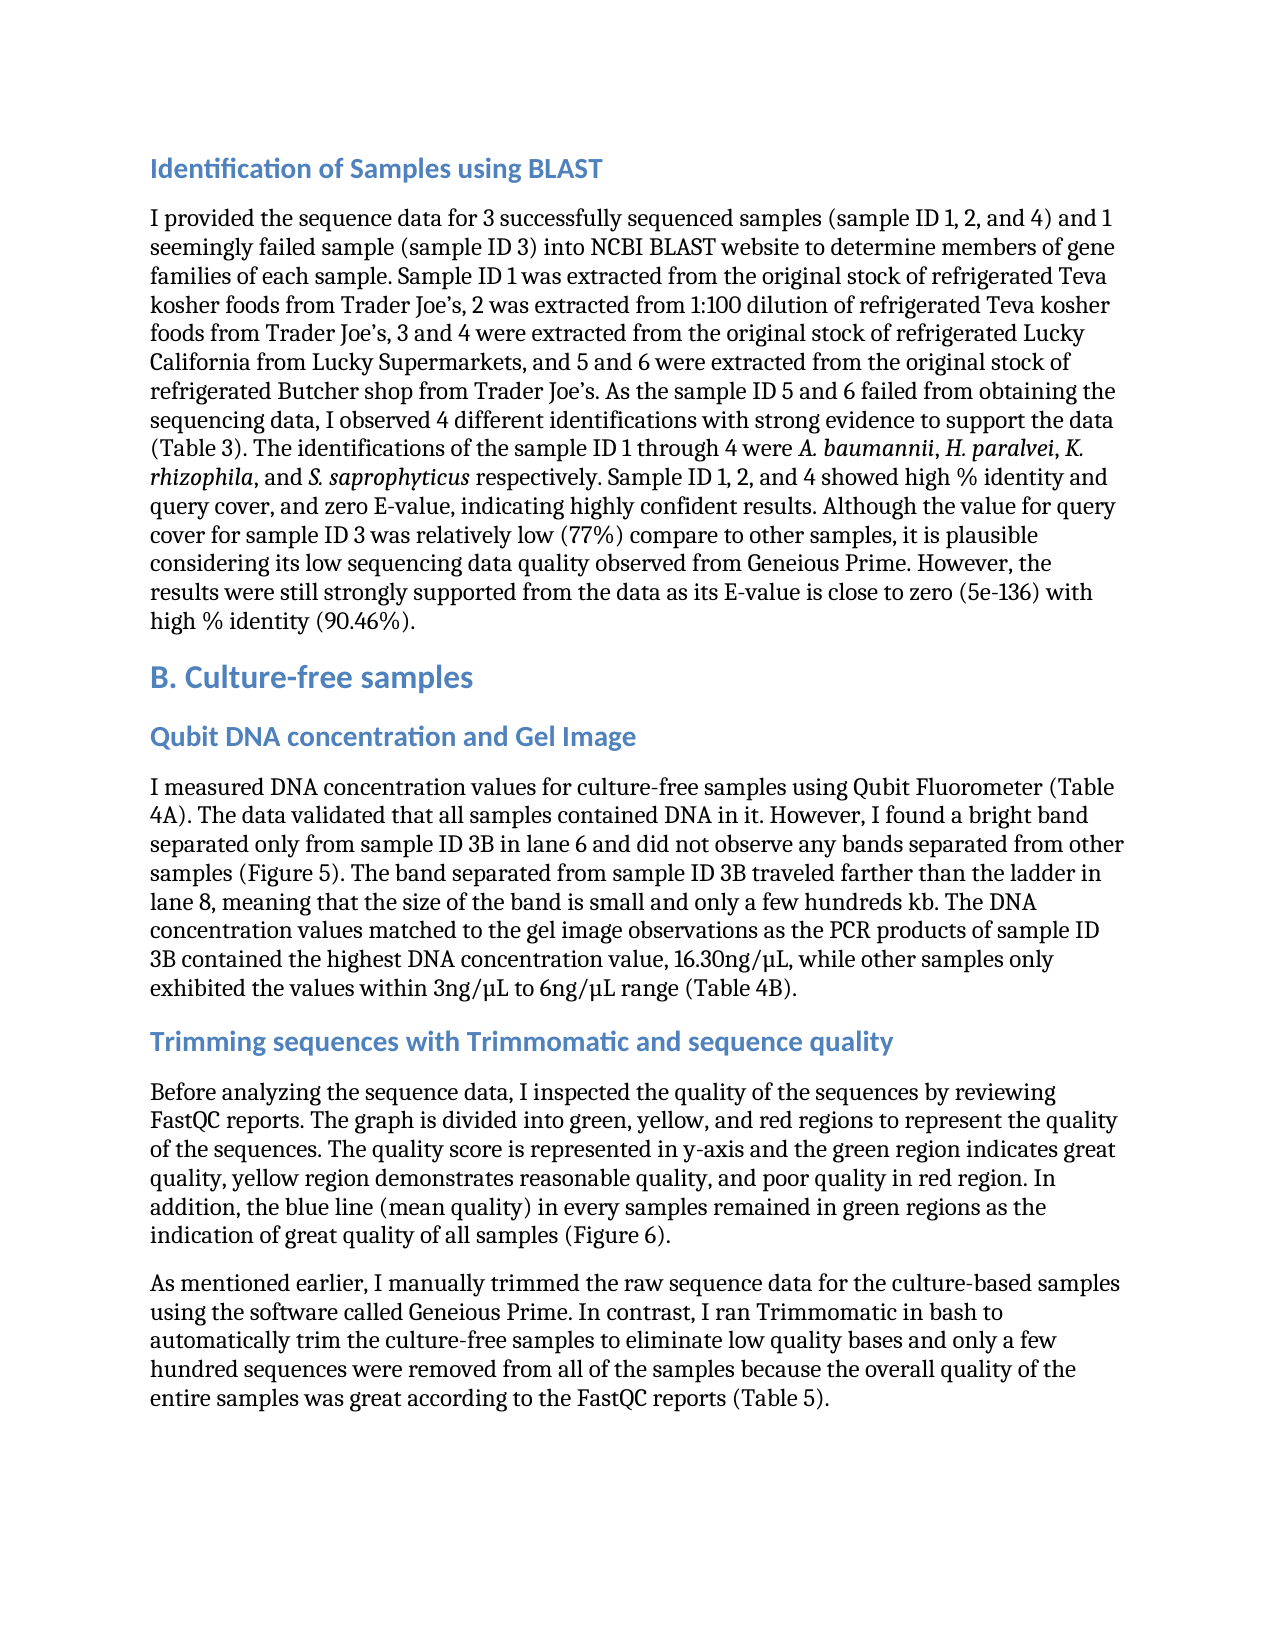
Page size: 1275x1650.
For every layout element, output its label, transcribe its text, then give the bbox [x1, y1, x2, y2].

subtitle Qubit DNA concentration and Gel Image [150, 718, 1125, 754]
text I provided the sequence data for 3 successfully sequenced samples (sample ID 1, 2, and 4) and 1 seemingly failed sample (sample ID 3) into NCBI BLAST website to determine members of gene families of each sample. Sample ID 1 was extracted from the original stock of refrigerated Teva kosher foods from Trader Joe’s, 2 was extracted from 1:100 dilution of refrigerated Teva kosher foods from Trader Joe’s, 3 and 4 were extracted from the original stock of refrigerated Lucky California from Lucky Supermarkets, and 5 and 6 were extracted from the original stock of refrigerated Butcher shop from Trader Joe’s. As the sample ID 5 and 6 failed from obtaining the sequencing data, I observed 4 different identifications with strong evidence to support the data (Table 3). The identifications of the sample ID 1 through 4 were A. baumannii, H. paralvei, K. rhizophila, and S. saprophyticus respectively. Sample ID 1, 2, and 4 showed high % identity and query cover, and zero E-value, indicating highly confident results. Although the value for query cover for sample ID 3 was relatively low (77%) compare to other samples, it is plausible considering its low sequencing data quality observed from Geneious Prime. However, the results were still strongly supported from the data as its E-value is close to zero (5e-136) with high % identity (90.46%). [150, 204, 1125, 636]
subtitle Identification of Samples using BLAST [150, 150, 1125, 186]
text I measured DNA concentration values for culture-free samples using Qubit Fluorometer (Table 4A). The data validated that all samples contained DNA in it. However, I found a bright band separated only from sample ID 3B in lane 6 and did not observe any bands separated from other samples (Figure 5). The band separated from sample ID 3B traveled farther than the ladder in lane 8, meaning that the size of the band is small and only a few hundreds kb. The DNA concentration values matched to the gel image observations as the PCR products of sample ID 3B contained the highest DNA concentration value, 16.30ng/µL, while other samples only exhibited the values within 3ng/µL to 6ng/µL range (Table 4B). [150, 772, 1125, 1002]
subtitle Trimming sequences with Trimmomatic and sequence quality [150, 1023, 1125, 1059]
subtitle B. Culture-free samples [150, 656, 1125, 697]
text Before analyzing the sequence data, I inspected the quality of the sequences by reviewing FastQC reports. The graph is divided into green, yellow, and red regions to represent the quality of the sequences. The quality score is represented in y-axis and the green region indicates great quality, yellow region demonstrates reasonable quality, and poor quality in red region. In addition, the blue line (mean quality) in every samples remained in green regions as the indication of great quality of all samples (Figure 6). [150, 1078, 1125, 1250]
text As mentioned earlier, I manually trimmed the raw sequence data for the culture-based samples using the software called Geneious Prime. In contrast, I ran Trimmomatic in bash to automatically trim the culture-free samples to eliminate low quality bases and only a few hundred sequences were removed from all of the samples because the overall quality of the entire samples was great according to the FastQC reports (Table 5). [150, 1269, 1125, 1413]
